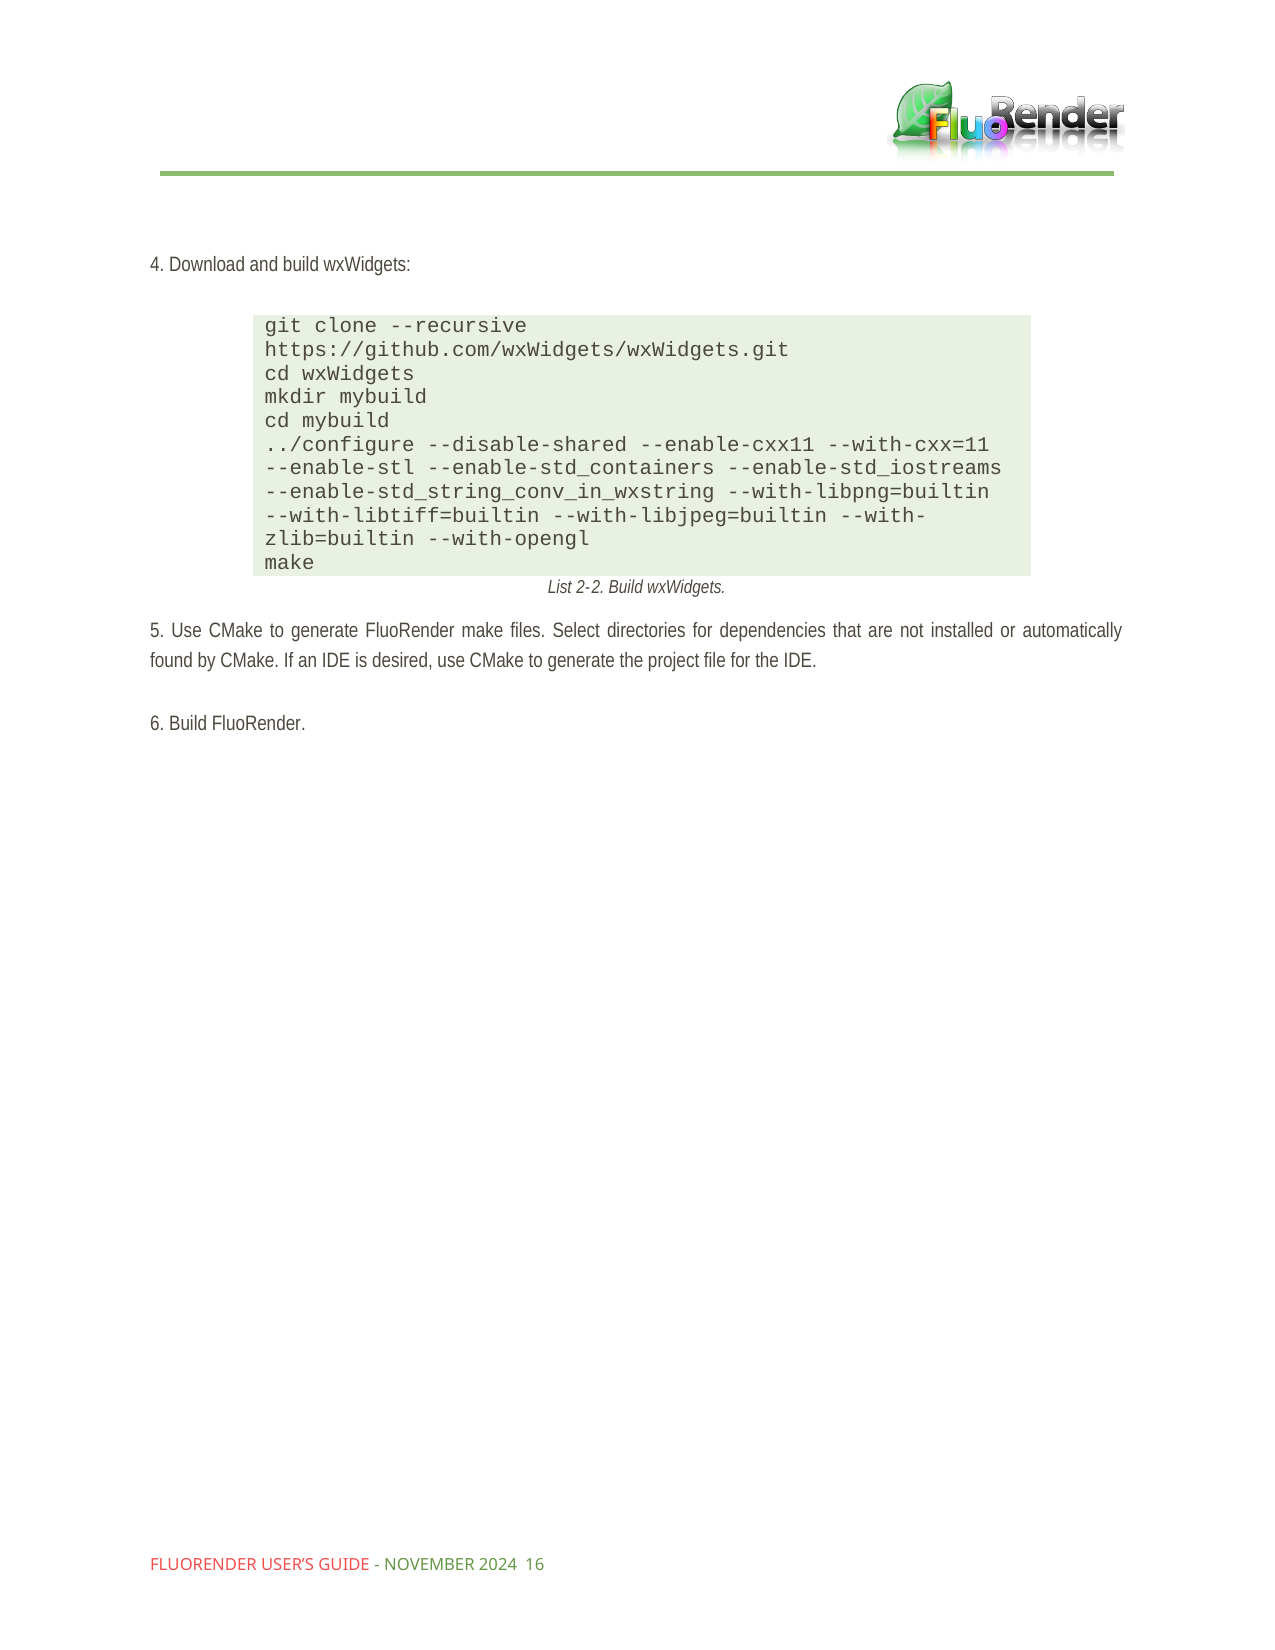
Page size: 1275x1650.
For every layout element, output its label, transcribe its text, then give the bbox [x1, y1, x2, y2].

picture [887, 75, 1125, 165]
text 5. Use CMake to generate FluoRender make files. Select directories for dependencies that are not installed or automatically found by CMake. If an IDE is desired, use CMake to generate the project file for the IDE. [150, 618, 1125, 672]
text 4. Download and build wxWidgets: [150, 252, 1125, 276]
text 6. Build FluoRender. [150, 711, 1125, 735]
table_header git clone --recursive https://github.com/wxWidgets/wxWidgets.git cd wxWidgets mkdir mybuild cd mybuild ../configure --disable-shared --enable-cxx11 --with-cxx=11 --enable-stl --enable-std_containers --enable-std_iostreams --enable-std_string_conv_in_wxstring --with-libpng=builtin --with-libtiff=builtin --with-libjpeg=builtin --with-zlib=builtin --with-opengl make [253, 315, 1031, 576]
